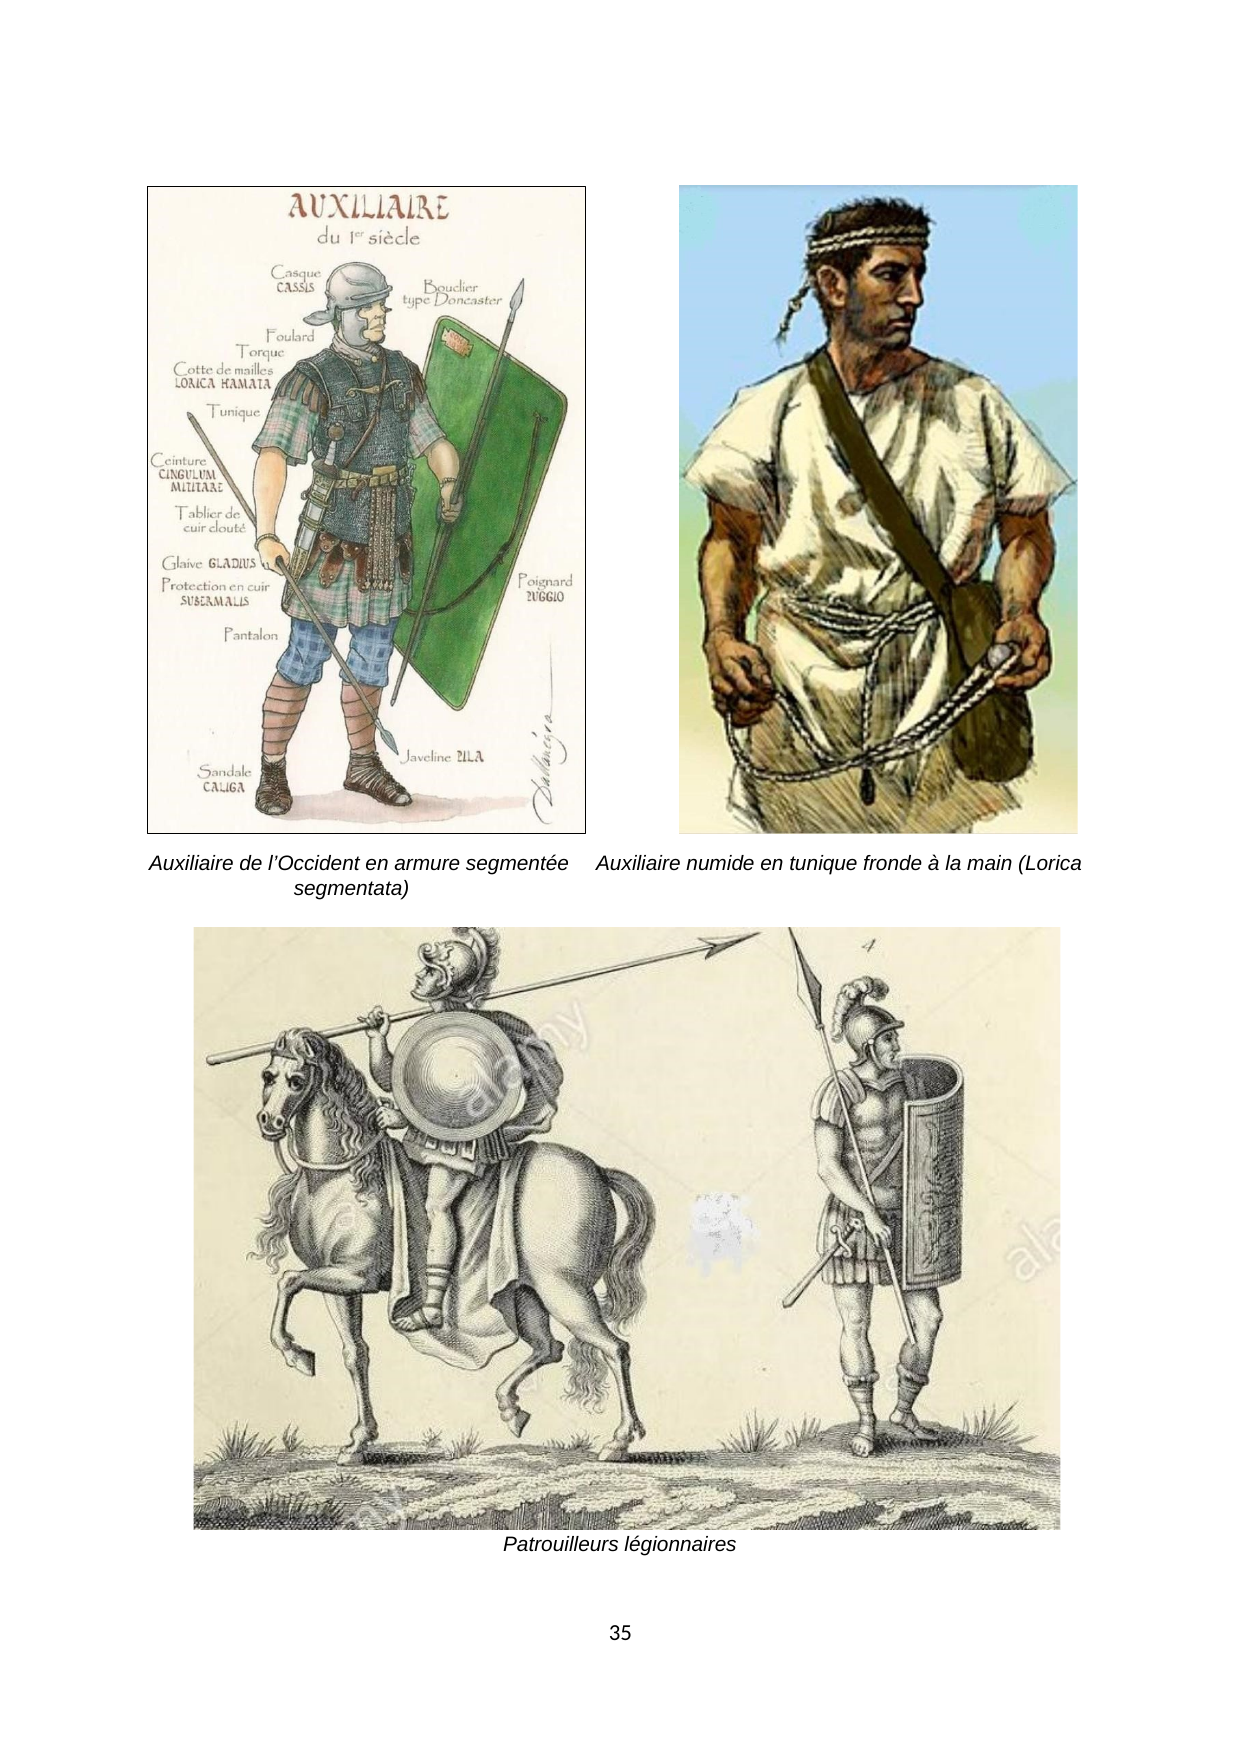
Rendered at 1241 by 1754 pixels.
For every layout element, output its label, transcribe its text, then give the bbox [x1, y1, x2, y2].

picture [148, 187, 585, 833]
picture [679, 185, 1078, 834]
text Patrouilleurs légionnaires [148, 1532, 1092, 1556]
picture [193, 927, 1061, 1530]
text Auxiliaire de l’Occident en armure segmentée Auxiliaire numide en tunique fronde à la main (Lorica segmentata) [149, 850, 1159, 900]
